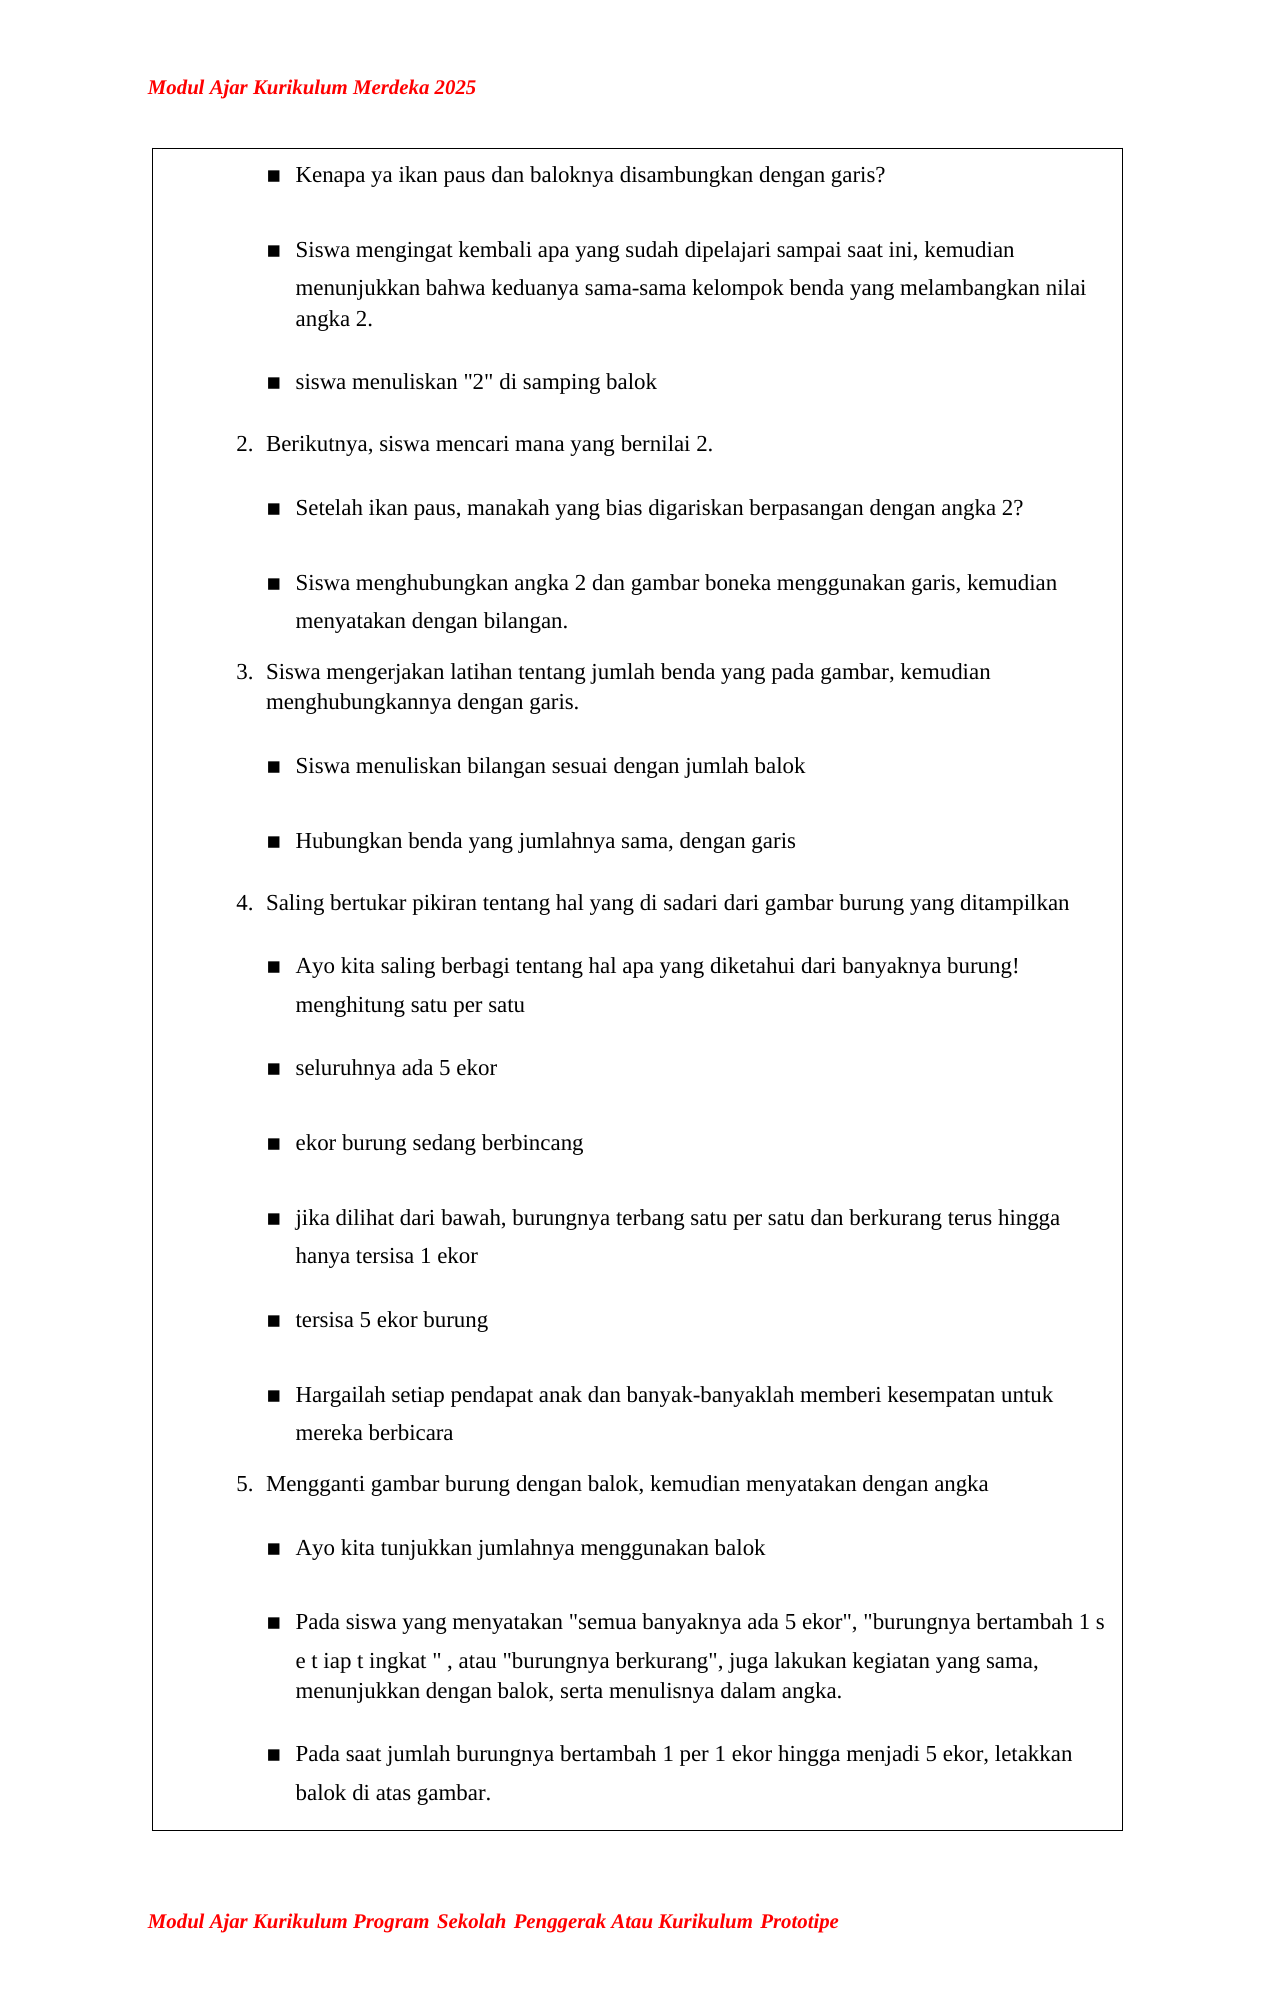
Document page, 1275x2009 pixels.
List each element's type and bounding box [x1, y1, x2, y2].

table_cell [153, 149, 1122, 1830]
